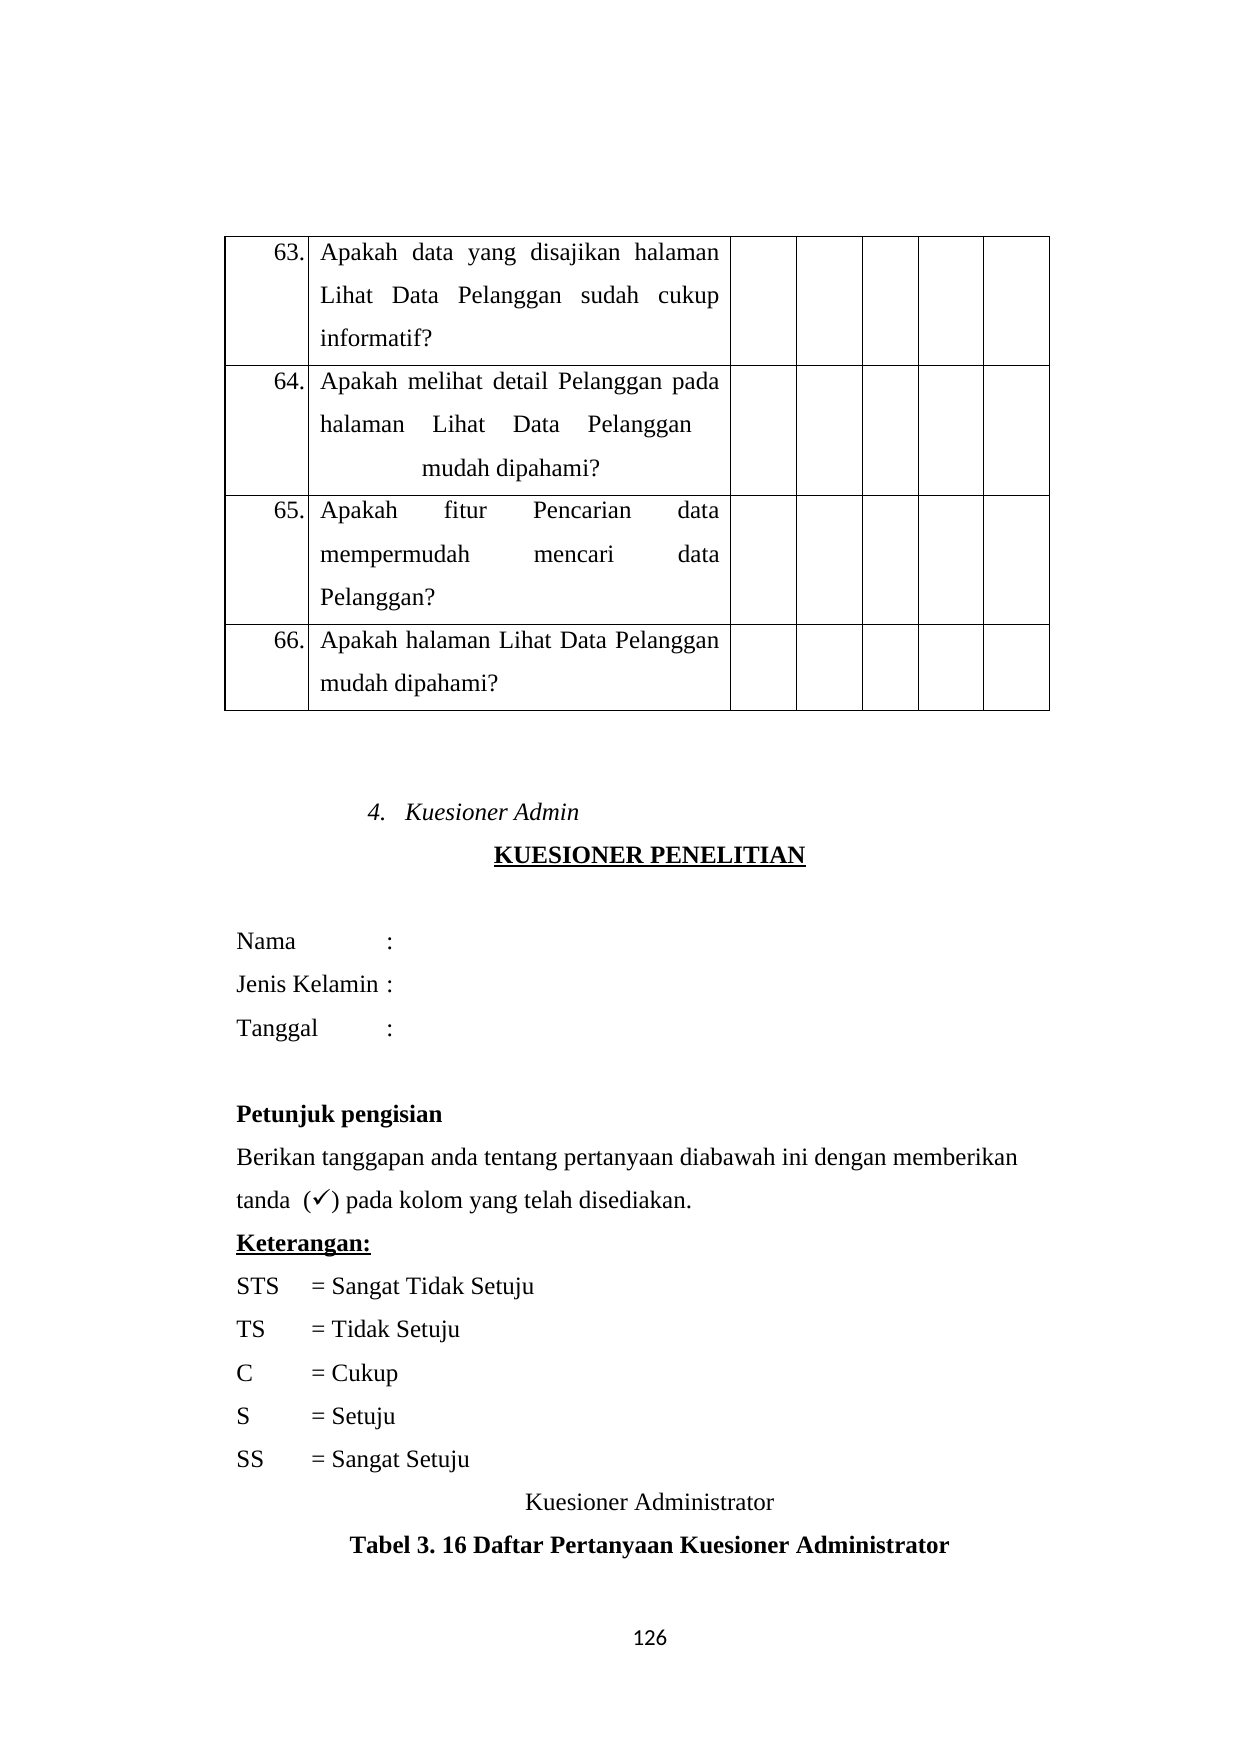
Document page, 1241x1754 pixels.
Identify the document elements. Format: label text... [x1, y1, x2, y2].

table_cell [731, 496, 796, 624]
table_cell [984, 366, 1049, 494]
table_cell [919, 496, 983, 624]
text Keterangan: [236, 1228, 1063, 1257]
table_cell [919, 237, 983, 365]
text TS = Tidak Setuju [236, 1314, 1063, 1343]
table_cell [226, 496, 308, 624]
text SS = Sangat Setuju [236, 1444, 1063, 1473]
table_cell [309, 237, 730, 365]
text Nama : [236, 926, 1063, 955]
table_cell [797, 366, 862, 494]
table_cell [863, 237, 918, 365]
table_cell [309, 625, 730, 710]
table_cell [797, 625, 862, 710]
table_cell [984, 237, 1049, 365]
text Jenis Kelamin : [236, 969, 1063, 998]
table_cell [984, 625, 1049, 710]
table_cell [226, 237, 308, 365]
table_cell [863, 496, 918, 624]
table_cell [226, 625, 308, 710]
text Kuesioner Administrator [236, 1487, 1063, 1516]
text Berikan tanggapan anda tentang pertanyaan diabawah ini dengan memberikan tanda () pada kolom yang telah disediakan. [236, 1142, 1063, 1214]
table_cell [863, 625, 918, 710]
list Kuesioner Admin [367, 797, 1063, 826]
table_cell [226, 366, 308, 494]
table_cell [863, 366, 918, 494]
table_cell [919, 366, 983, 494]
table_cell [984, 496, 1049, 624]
text S = Setuju [236, 1401, 1063, 1429]
text Petunjuk pengisian [236, 1099, 1063, 1128]
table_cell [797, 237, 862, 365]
text KUESIONER PENELITIAN [236, 840, 1063, 869]
text C = Cukup [236, 1358, 1063, 1386]
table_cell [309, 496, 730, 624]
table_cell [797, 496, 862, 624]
text Tabel 3. 16 Daftar Pertanyaan Kuesioner Administrator [236, 1530, 1063, 1559]
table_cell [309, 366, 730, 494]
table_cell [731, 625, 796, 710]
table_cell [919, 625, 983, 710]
text STS = Sangat Tidak Setuju [236, 1271, 1063, 1300]
text Tanggal : [236, 1013, 1063, 1041]
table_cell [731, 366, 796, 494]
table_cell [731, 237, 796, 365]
